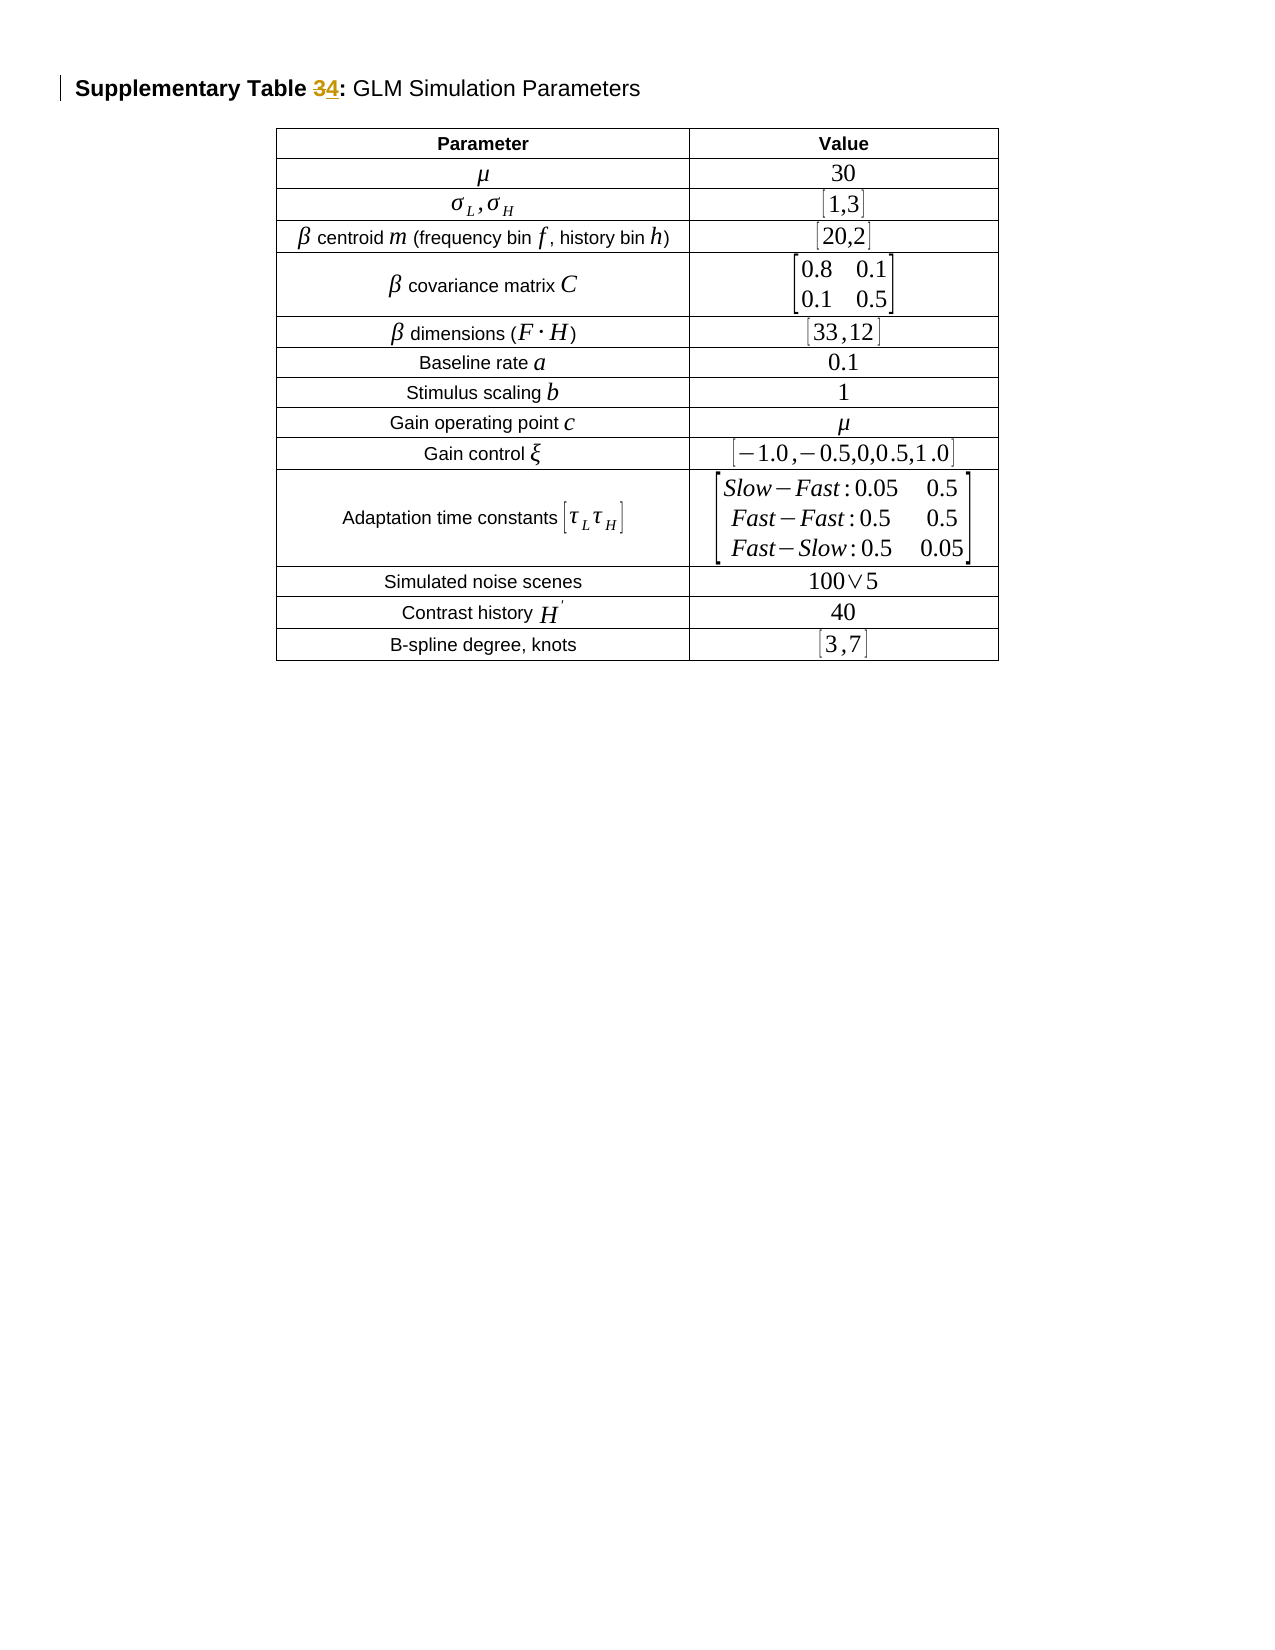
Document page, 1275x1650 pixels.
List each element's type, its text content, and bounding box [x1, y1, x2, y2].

table_cell Gain operating point [277, 408, 689, 437]
table_cell [690, 348, 998, 377]
table_cell Adaptation time constants [277, 470, 689, 566]
table_cell [690, 317, 998, 347]
text Supplementary Table : GLM Simulation Parameters [75, 75, 1200, 101]
table_cell [690, 189, 998, 220]
table_cell Simulated noise scenes [277, 567, 689, 596]
table_cell [690, 470, 998, 566]
table_cell [690, 629, 998, 659]
table_cell [690, 221, 998, 252]
table_cell [690, 408, 998, 437]
table_header Value [690, 129, 998, 158]
table_cell B-spline degree, knots [277, 629, 689, 659]
table_cell Stimulus scaling [277, 378, 689, 407]
table_cell [690, 597, 998, 628]
table_cell Contrast history [277, 597, 689, 628]
table_header Parameter [277, 129, 689, 158]
table_cell [690, 378, 998, 407]
table_cell [690, 253, 998, 316]
table_cell [690, 567, 998, 596]
table_cell dimensions () [277, 317, 689, 347]
table_cell Gain control [277, 438, 689, 469]
table_cell covariance matrix [277, 253, 689, 316]
table_cell [690, 438, 998, 469]
table_cell centroid (frequency bin , history bin ) [277, 221, 689, 252]
table_cell Baseline rate [277, 348, 689, 377]
table_cell [277, 189, 689, 220]
table_cell [690, 159, 998, 188]
table_cell [277, 159, 689, 188]
